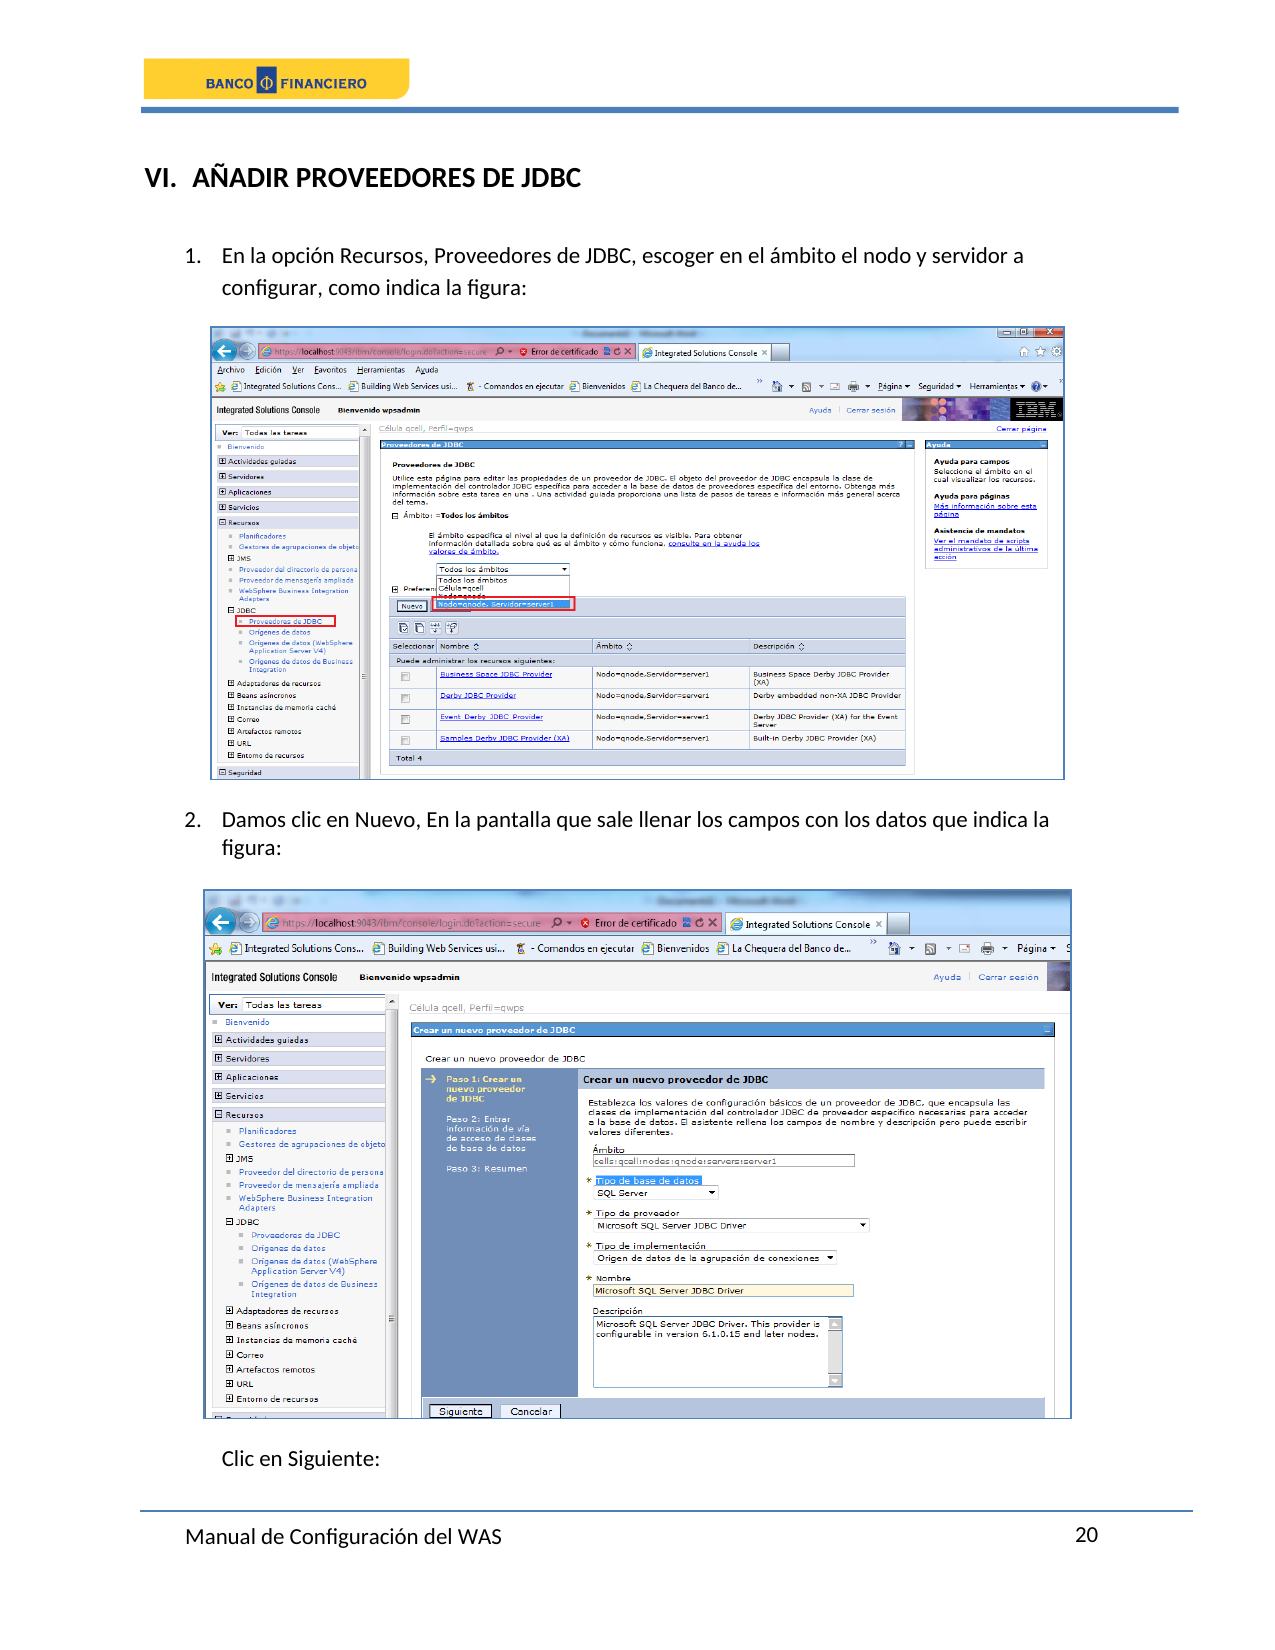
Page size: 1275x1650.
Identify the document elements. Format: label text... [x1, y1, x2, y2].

list AÑADIR PROVEEDORES DE JDBC [177, 159, 1098, 195]
list Damos clic en Nuevo, En la pantalla que sale llenar los campos con los datos que indica la figura: [184, 805, 1098, 861]
picture [205, 891, 1070, 1418]
text Clic en Siguiente: [222, 1444, 1098, 1472]
list En la opción Recursos, Proveedores de JDBC, escoger en el ámbito el nodo y servidor a configurar, como indica la figura: [184, 241, 1098, 301]
picture [212, 328, 1063, 779]
picture [140, 54, 413, 102]
